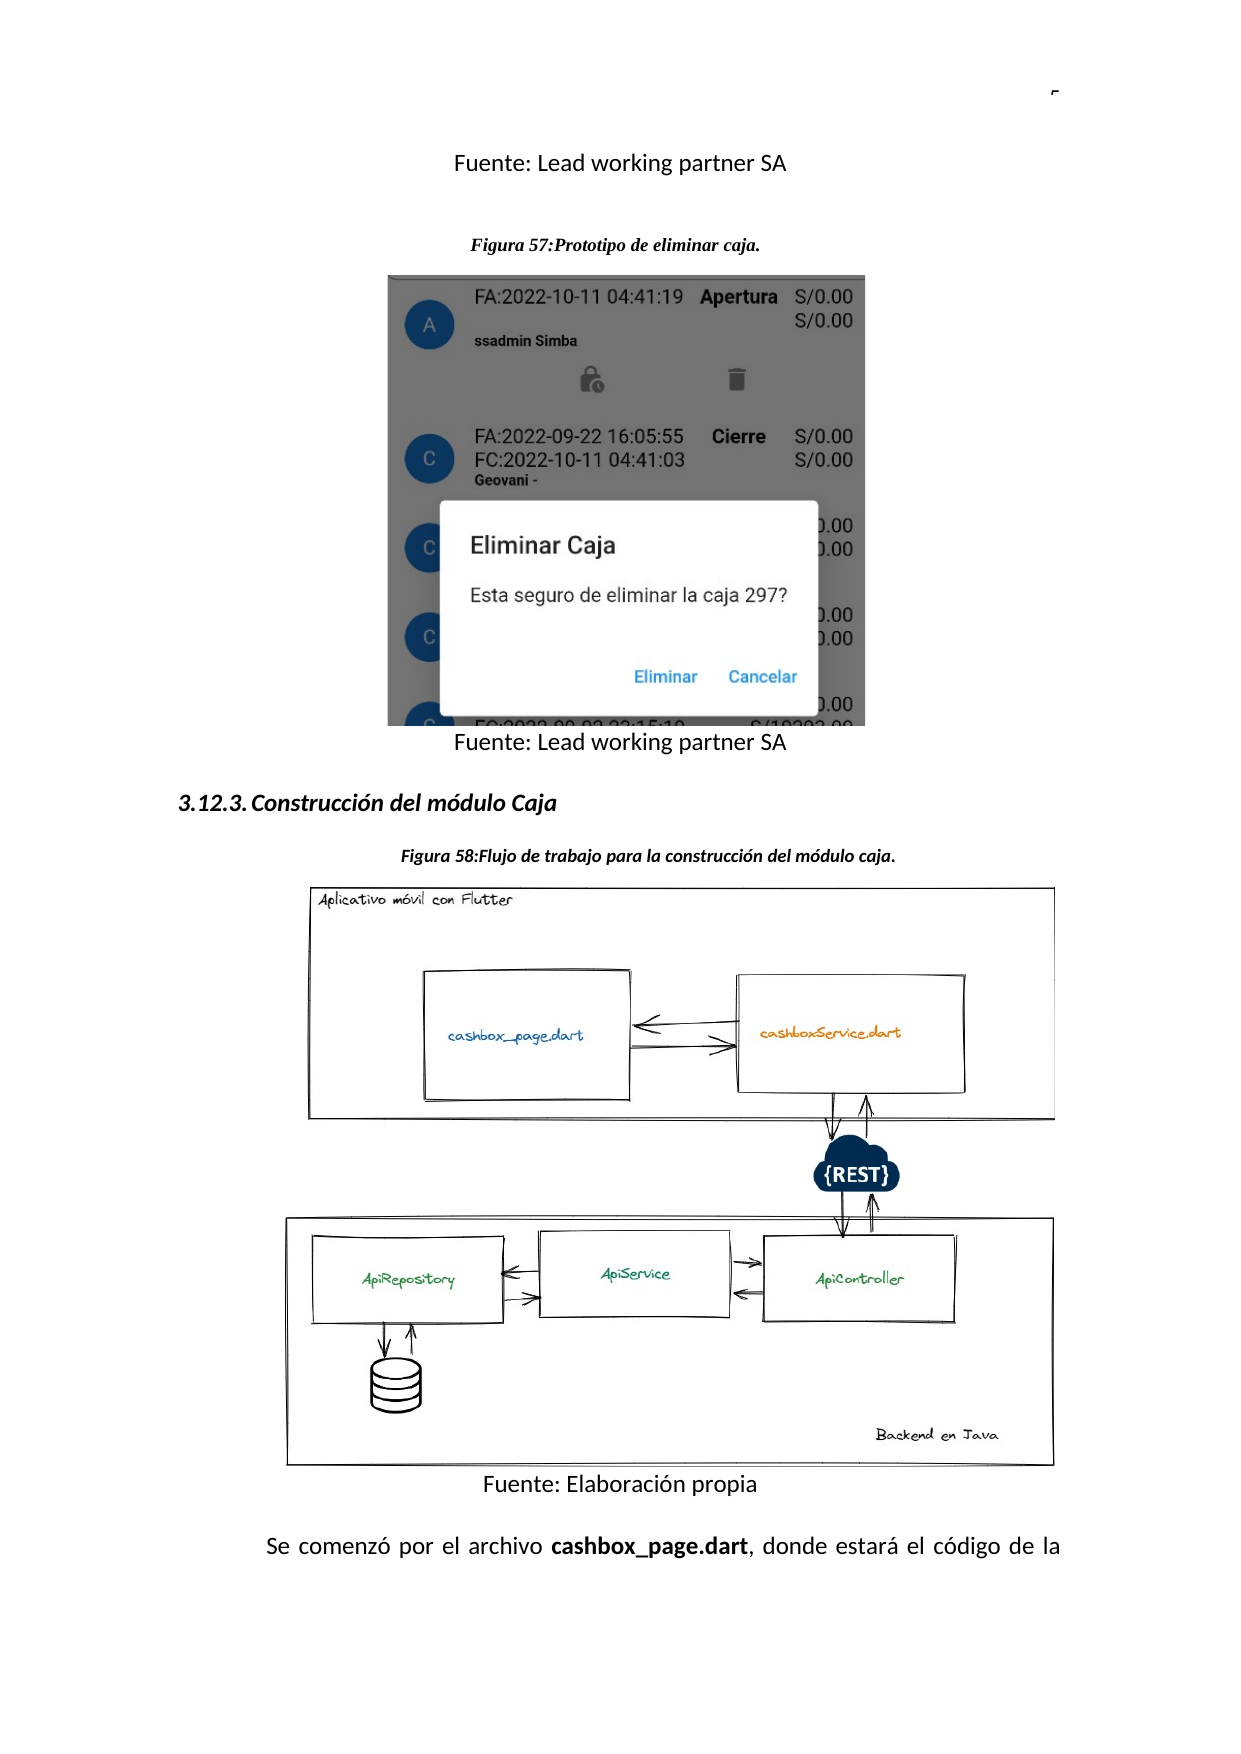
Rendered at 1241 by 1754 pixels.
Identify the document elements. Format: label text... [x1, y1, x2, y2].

text Figura 57:Prototipo de eliminar caja. [166, 234, 1064, 256]
picture [387, 275, 865, 726]
picture [284, 886, 1055, 1467]
text Figura 58:Flujo de trabajo para la construcción del módulo caja. [401, 844, 1186, 867]
subtitle Construcción del módulo Caja [177, 787, 1186, 818]
text Se comenzó por el archivo cashbox_page.dart, donde estará el código de la [266, 1530, 1186, 1560]
text Fuente: Lead working partner SA [176, 147, 1064, 177]
